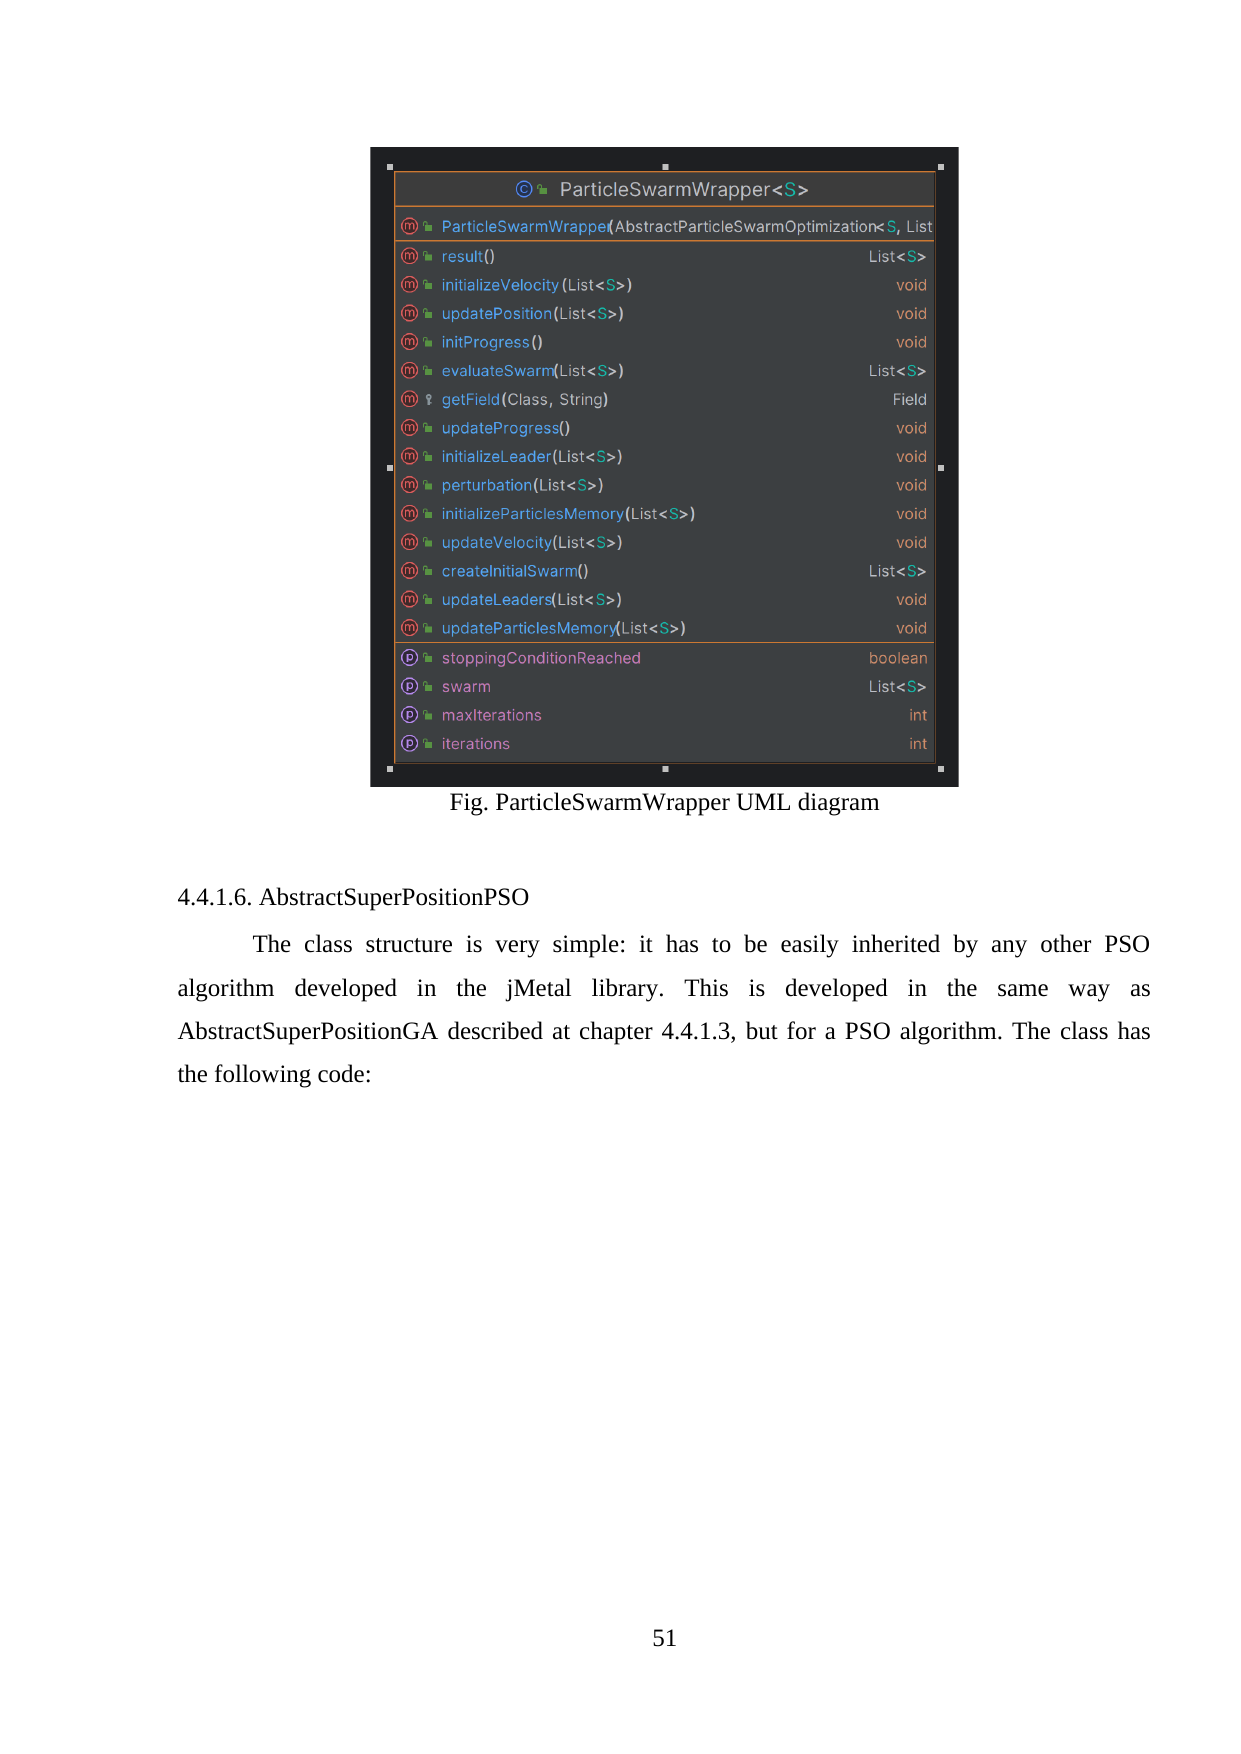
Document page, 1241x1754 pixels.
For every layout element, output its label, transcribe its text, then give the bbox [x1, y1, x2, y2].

text Fig. ParticleSwarmWrapper UML diagram [177, 787, 1152, 816]
picture [370, 147, 959, 787]
subtitle 4.4.1.6. AbstractSuperPositionPSO [177, 882, 1152, 911]
text The class structure is very simple: it has to be easily inherited by any other PSO algorithm developed in the jMetal library. This is developed in the same way as AbstractSuperPositionGA described at chapter 4.4.1.3, but for a PSO algorithm. The class has the following code: [177, 929, 1152, 1088]
